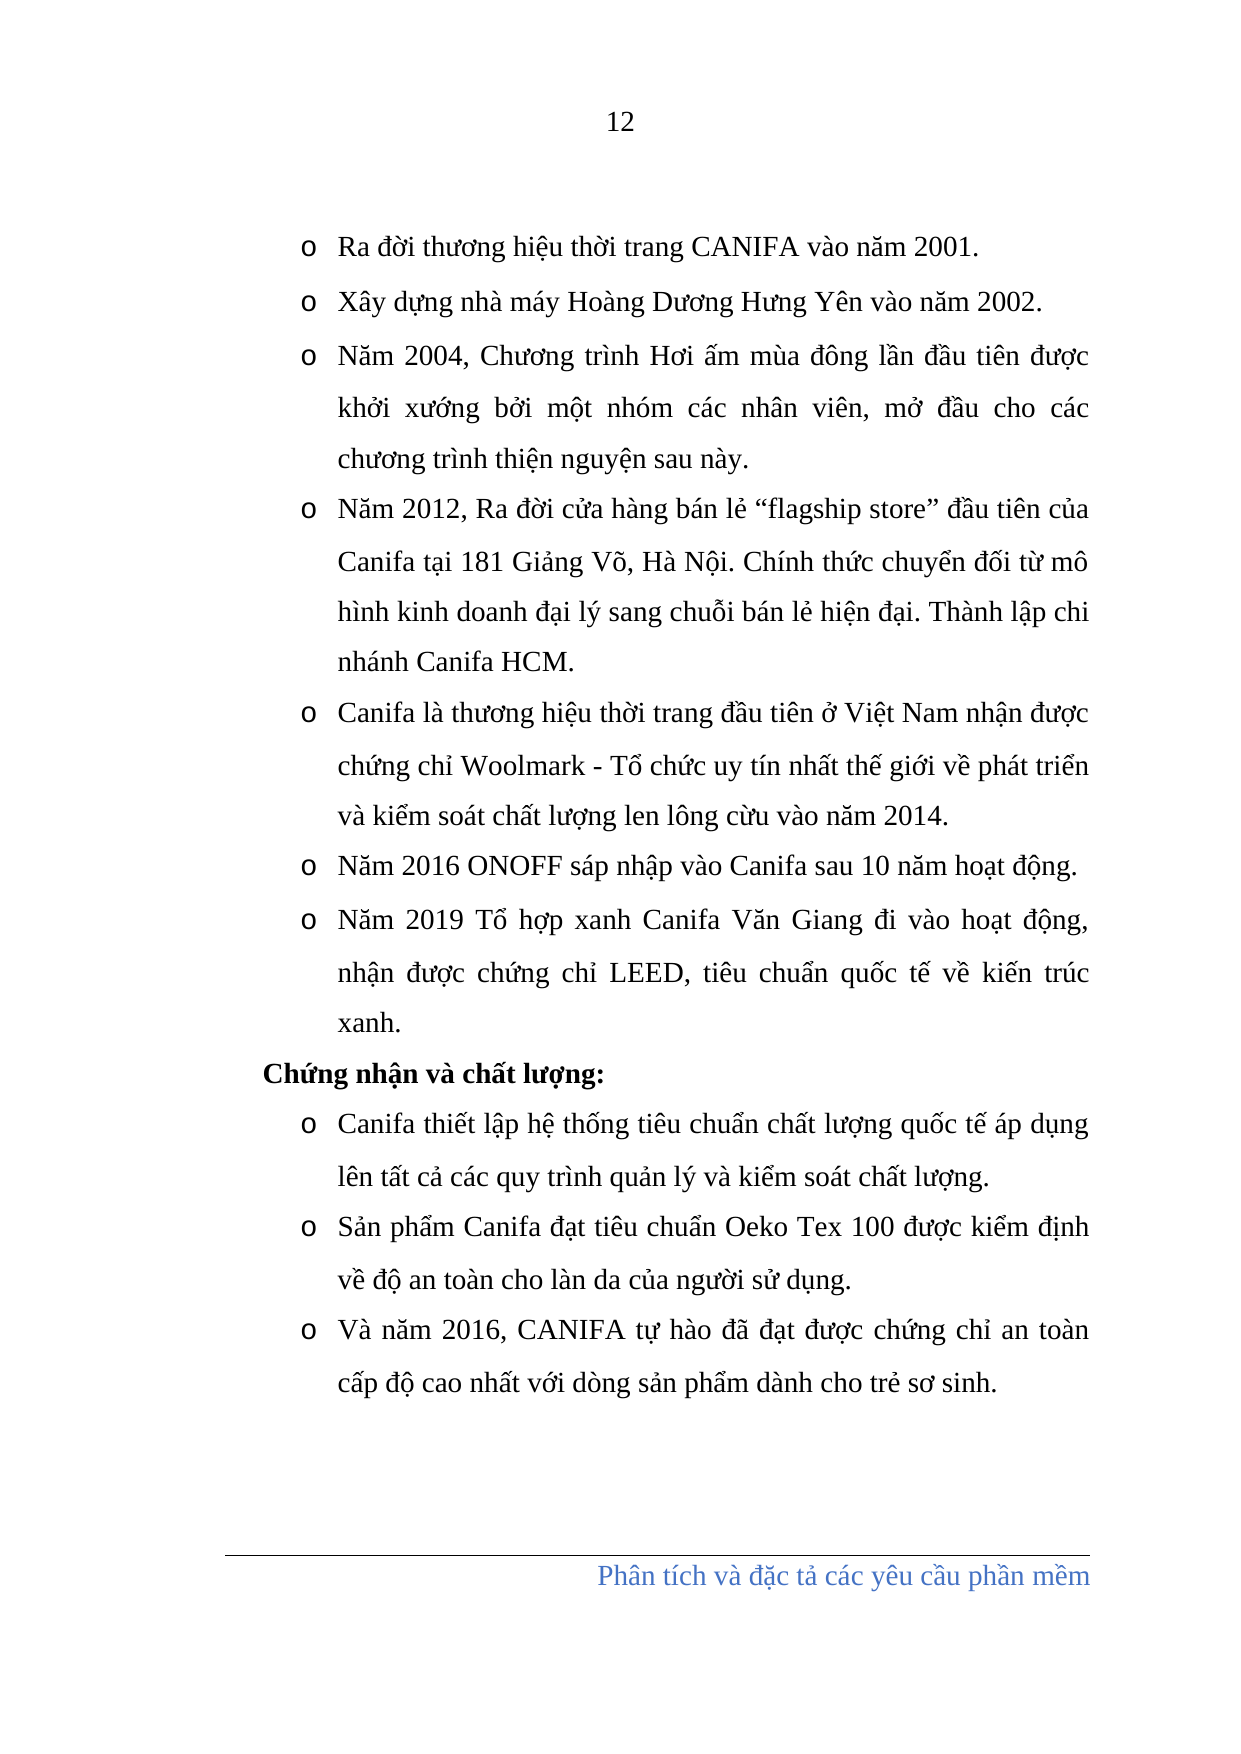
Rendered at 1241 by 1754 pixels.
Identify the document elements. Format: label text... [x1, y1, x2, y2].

list Sản phẩm Canifa đạt tiêu chuẩn Oeko Tex 100 được kiểm định về độ an toàn cho làn da của người sử dụng. [300, 1209, 1090, 1296]
list Chứng nhận và chất lượng: [262, 1056, 1090, 1089]
list Canifa thiết lập hệ thống tiêu chuẩn chất lượng quốc tế áp dụng lên tất cả các quy trình quản lý và kiểm soát chất lượng. [300, 1106, 1090, 1192]
list Năm 2004, Chương trình Hơi ấm mùa đông lần đầu tiên được khởi xướng bởi một nhóm các nhân viên, mở đầu cho các chương trình thiện nguyện sau này. [300, 338, 1090, 474]
list Và năm 2016, CANIFA tự hào đã đạt được chứng chỉ an toàn cấp độ cao nhất với dòng sản phẩm dành cho trẻ sơ sinh. [300, 1312, 1090, 1399]
list Ra đời thương hiệu thời trang CANIFA vào năm 2001. [300, 229, 1090, 266]
list Năm 2012, Ra đời cửa hàng bán lẻ “flagship store” đầu tiên của Canifa tại 181 Giảng Võ, Hà Nội. Chính thức chuyển đối từ mô hình kinh doanh đại lý sang chuỗi bán lẻ hiện đại. Thành lập chi nhánh Canifa HCM. [300, 491, 1090, 678]
list Xây dựng nhà máy Hoàng Dương Hưng Yên vào năm 2002. [300, 284, 1090, 320]
list Canifa là thương hiệu thời trang đầu tiên ở Việt Nam nhận được chứng chỉ Woolmark - Tổ chức uy tín nhất thế giới về phát triển và kiểm soát chất lượng len lông cừu vào năm 2014. [300, 695, 1090, 832]
list Năm 2016 ONOFF sáp nhập vào Canifa sau 10 năm hoạt động. [300, 848, 1090, 884]
list Năm 2019 Tổ hợp xanh Canifa Văn Giang đi vào hoạt động, nhận được chứng chỉ LEED, tiêu chuẩn quốc tế về kiến trúc xanh. [300, 902, 1090, 1039]
